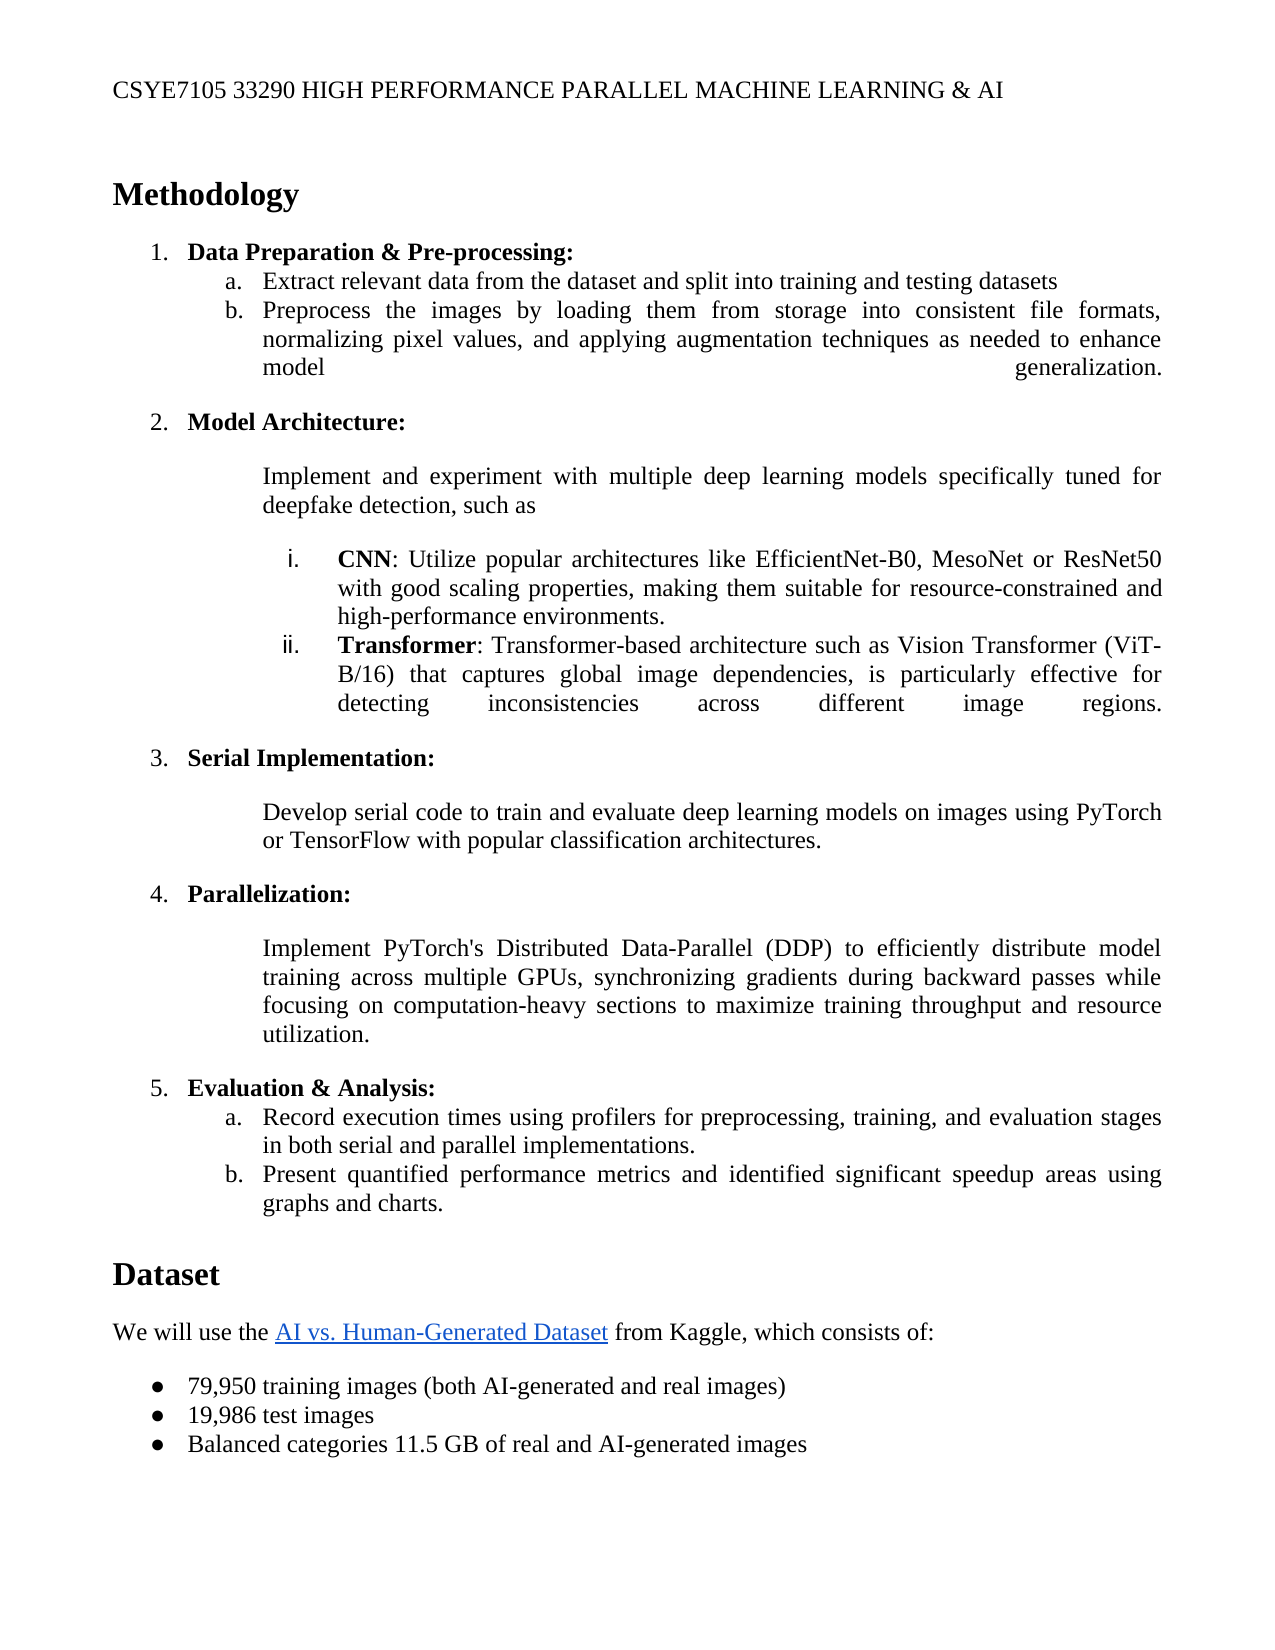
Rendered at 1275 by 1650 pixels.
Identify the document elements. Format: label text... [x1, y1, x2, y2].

list Data Preparation & Pre-processing: [150, 237, 1162, 266]
list Preprocess the images by loading them from storage into consistent file formats, normalizing pixel values, and applying augmentation techniques as needed to enhance model generalization. [225, 295, 1162, 407]
subtitle Methodology [112, 174, 1162, 212]
list Record execution times using profilers for preprocessing, training, and evaluation stages in both serial and parallel implementations. [225, 1102, 1162, 1159]
list Model Architecture: [150, 407, 1162, 436]
list CNN: Utilize popular architectures like EfficientNet-B0, MesoNet or ResNet50 with good scaling properties, making them suitable for resource-constrained and high-performance environments. [300, 544, 1162, 630]
list Transformer: Transformer-based architecture such as Vision Transformer (ViT-B/16) that captures global image dependencies, is particularly effective for detecting inconsistencies across different image regions. [300, 630, 1162, 743]
subtitle Dataset [112, 1254, 1162, 1292]
list Balanced categories 11.5 GB of real and AI-generated images [150, 1429, 1162, 1457]
list 79,950 training images (both AI-generated and real images) [150, 1371, 1162, 1400]
list Serial Implementation: [150, 743, 1162, 772]
text We will use the AI vs. Human-Generated Dataset from Kaggle, which consists of: [112, 1317, 1162, 1346]
list 19,986 test images [150, 1400, 1162, 1429]
text Develop serial code to train and evaluate deep learning models on images using PyTorch or TensorFlow with popular classification architectures. [262, 797, 1162, 854]
list Extract relevant data from the dataset and split into training and testing datasets [225, 266, 1162, 295]
list Evaluation & Analysis: [150, 1073, 1162, 1102]
list Present quantified performance metrics and identified significant speedup areas using graphs and charts. [225, 1159, 1162, 1217]
list Parallelization: [150, 879, 1162, 908]
text Implement and experiment with multiple deep learning models specifically tuned for deepfake detection, such as [262, 461, 1162, 519]
text Implement PyTorch's Distributed Data-Parallel (DDP) to efficiently distribute model training across multiple GPUs, synchronizing gradients during backward passes while focusing on computation-heavy sections to maximize training throughput and resource utilization. [262, 933, 1162, 1048]
